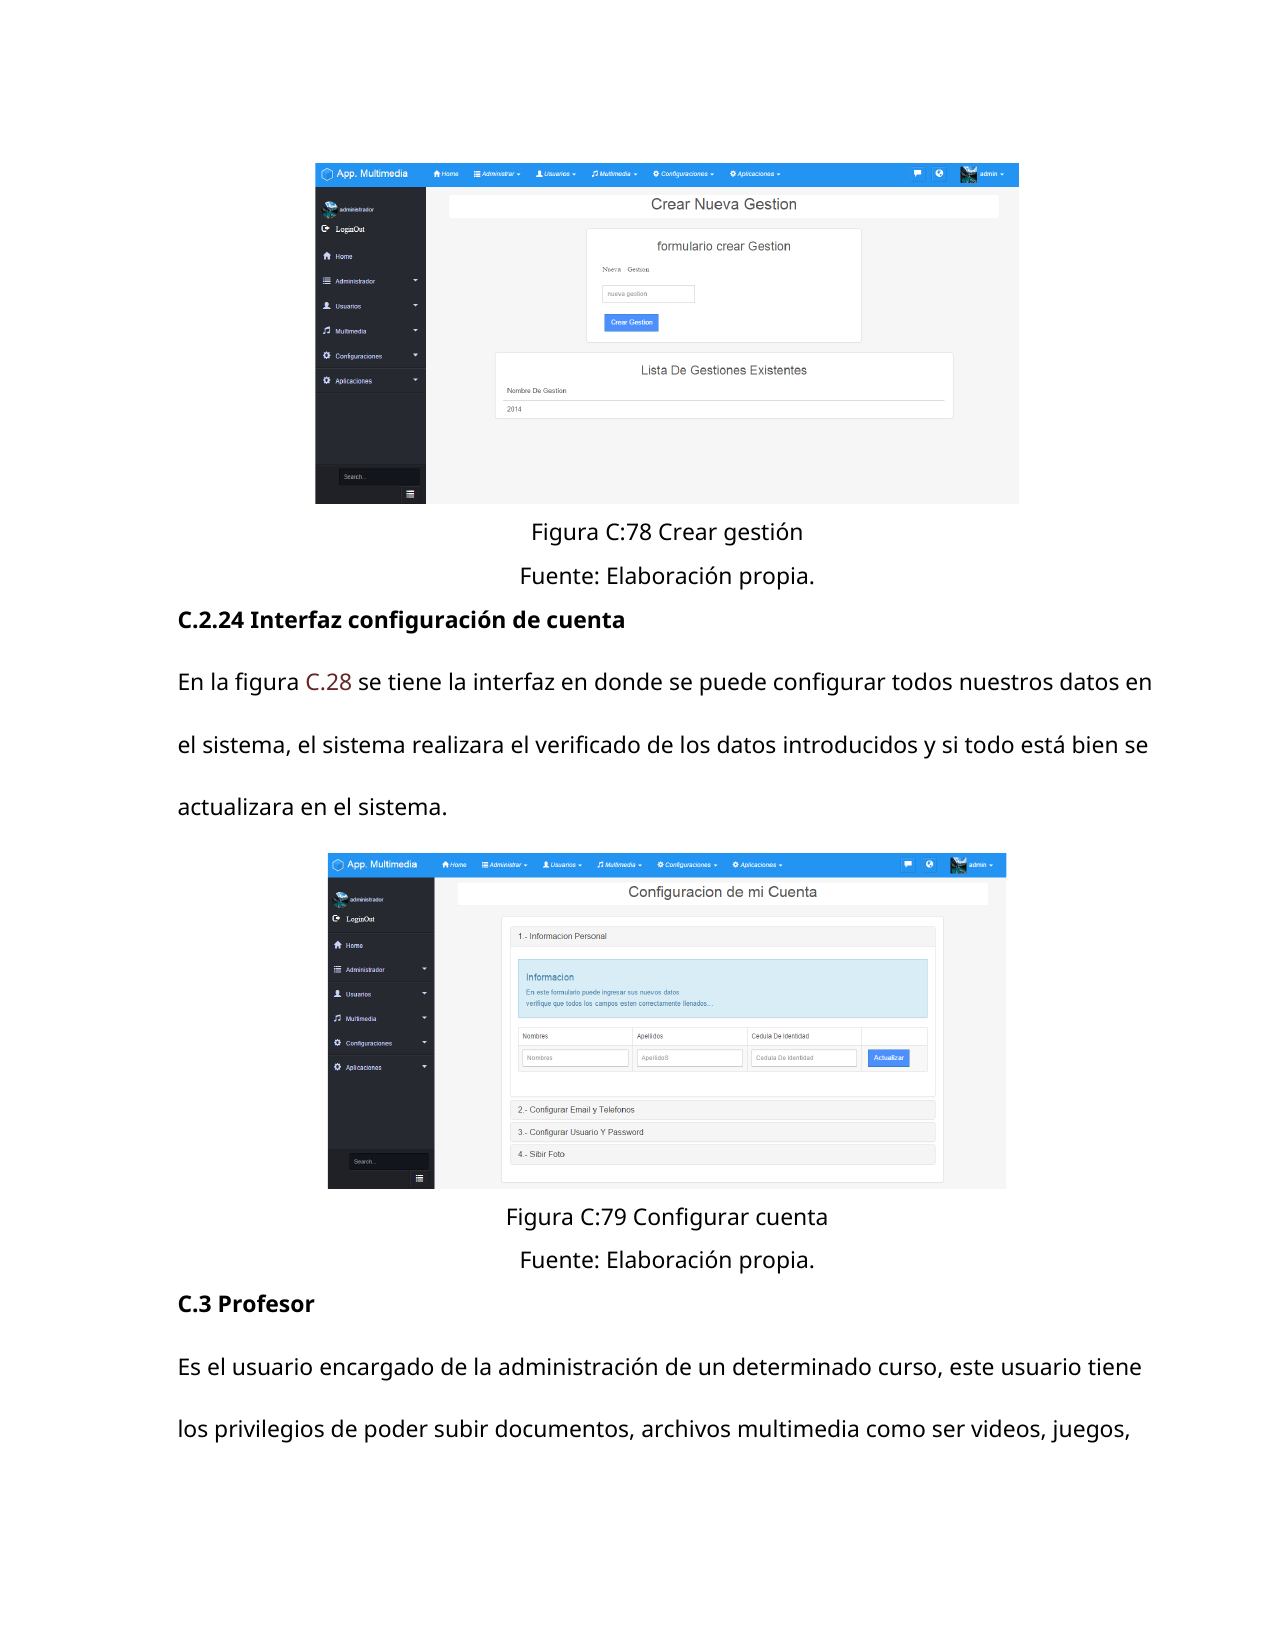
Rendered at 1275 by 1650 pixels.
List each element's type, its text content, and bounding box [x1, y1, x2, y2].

subtitle C.3 Profesor [177, 1288, 1157, 1319]
subtitle C.2.24 Interfaz configuración de cuenta [177, 604, 1157, 635]
text Fuente: Elaboración propia. [177, 560, 1157, 591]
text Fuente: Elaboración propia. [177, 1244, 1157, 1276]
text En la figura C.28 se tiene la interfaz en donde se puede configurar todos nuestros datos en el sistema, el sistema realizara el verificado de los datos introducidos y si todo está bien se actualizara en el sistema. [177, 666, 1157, 822]
